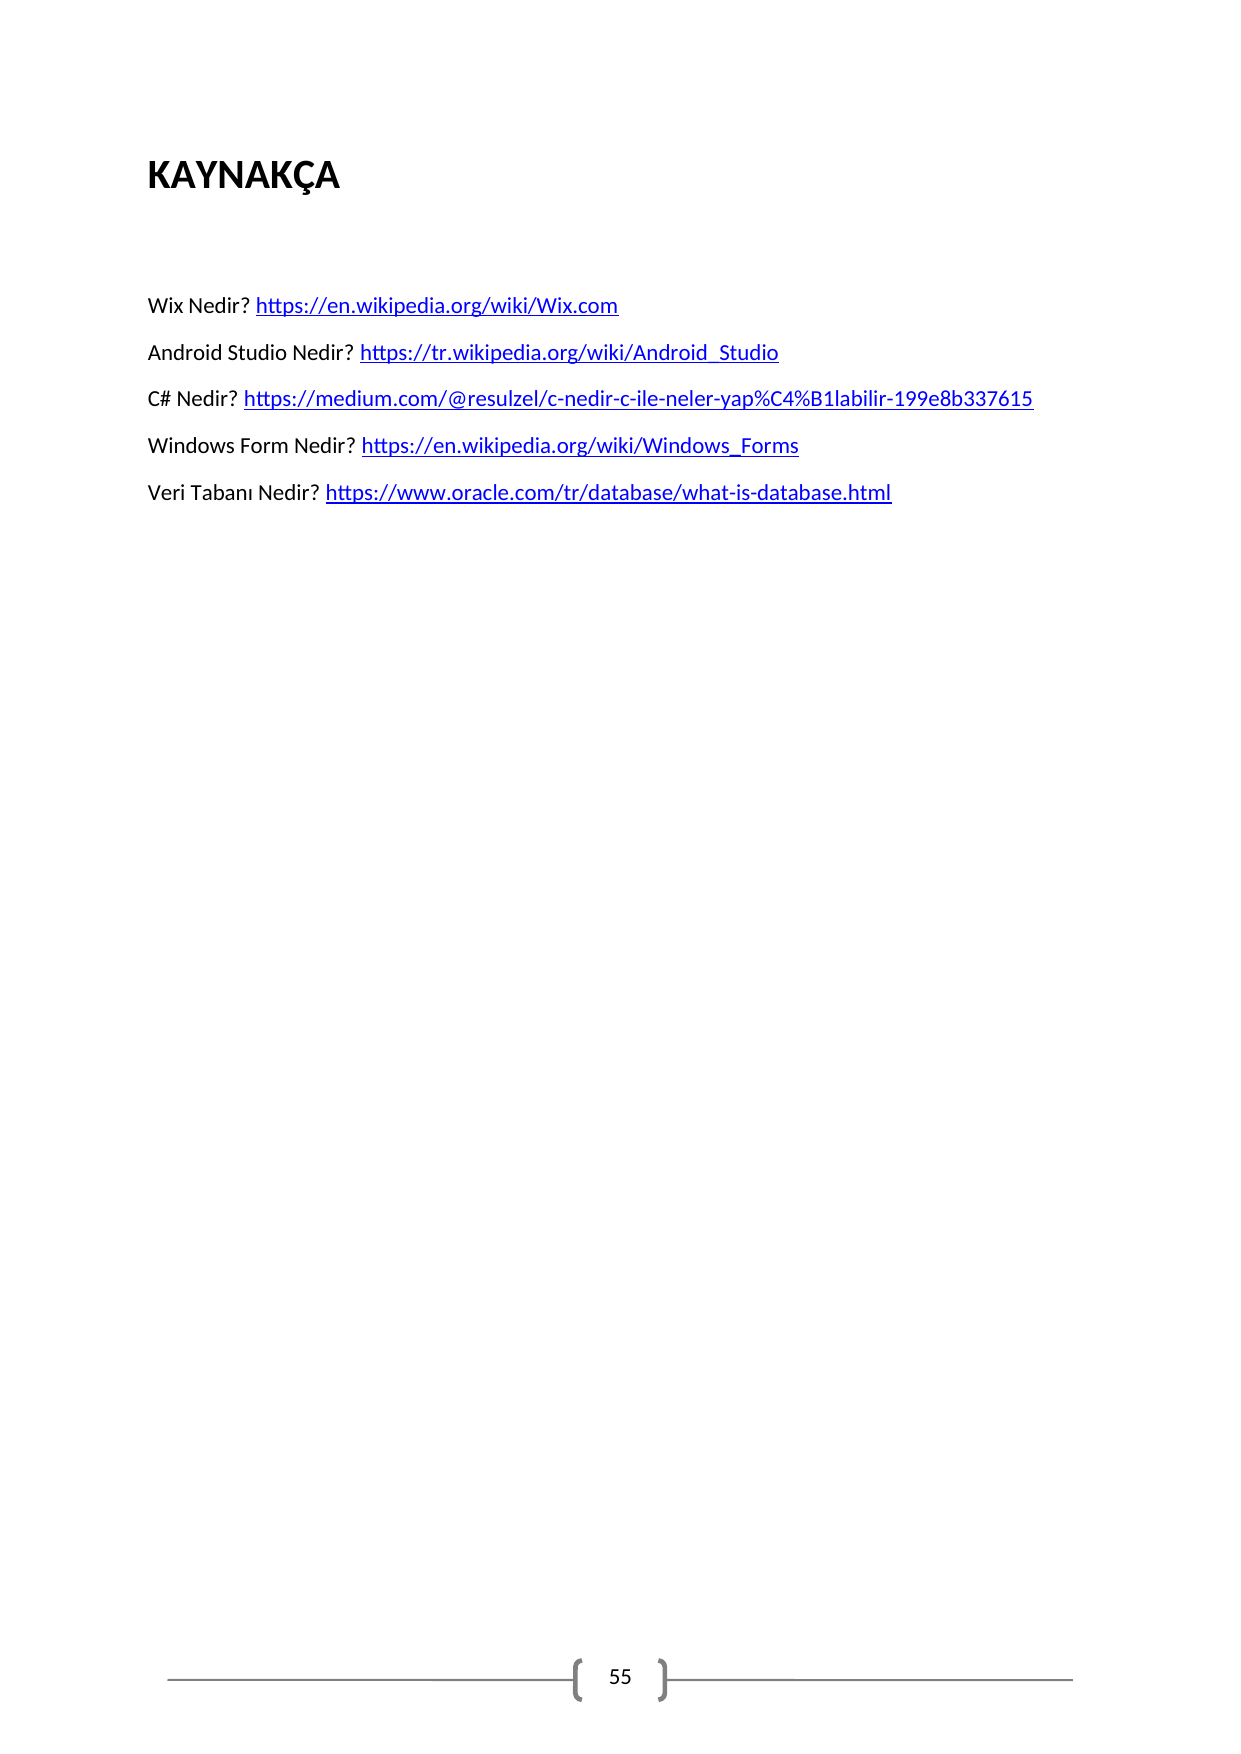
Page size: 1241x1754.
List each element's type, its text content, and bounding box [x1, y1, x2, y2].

text Android Studio Nedir? https://tr.wikipedia.org/wiki/Android_Studio [148, 338, 1093, 366]
text C# Nedir? https://medium.com/@resulzel/c-nedir-c-ile-neler-yap%C4%B1labilir-199e8b337615 [148, 384, 1093, 412]
text Windows Form Nedir? https://en.wikipedia.org/wiki/Windows_Forms [148, 431, 1093, 459]
text KAYNAKÇA [148, 148, 1093, 198]
text Wix Nedir? https://en.wikipedia.org/wiki/Wix.com [148, 291, 1093, 319]
text Veri Tabanı Nedir? https://www.oracle.com/tr/database/what-is-database.html [148, 478, 1093, 506]
